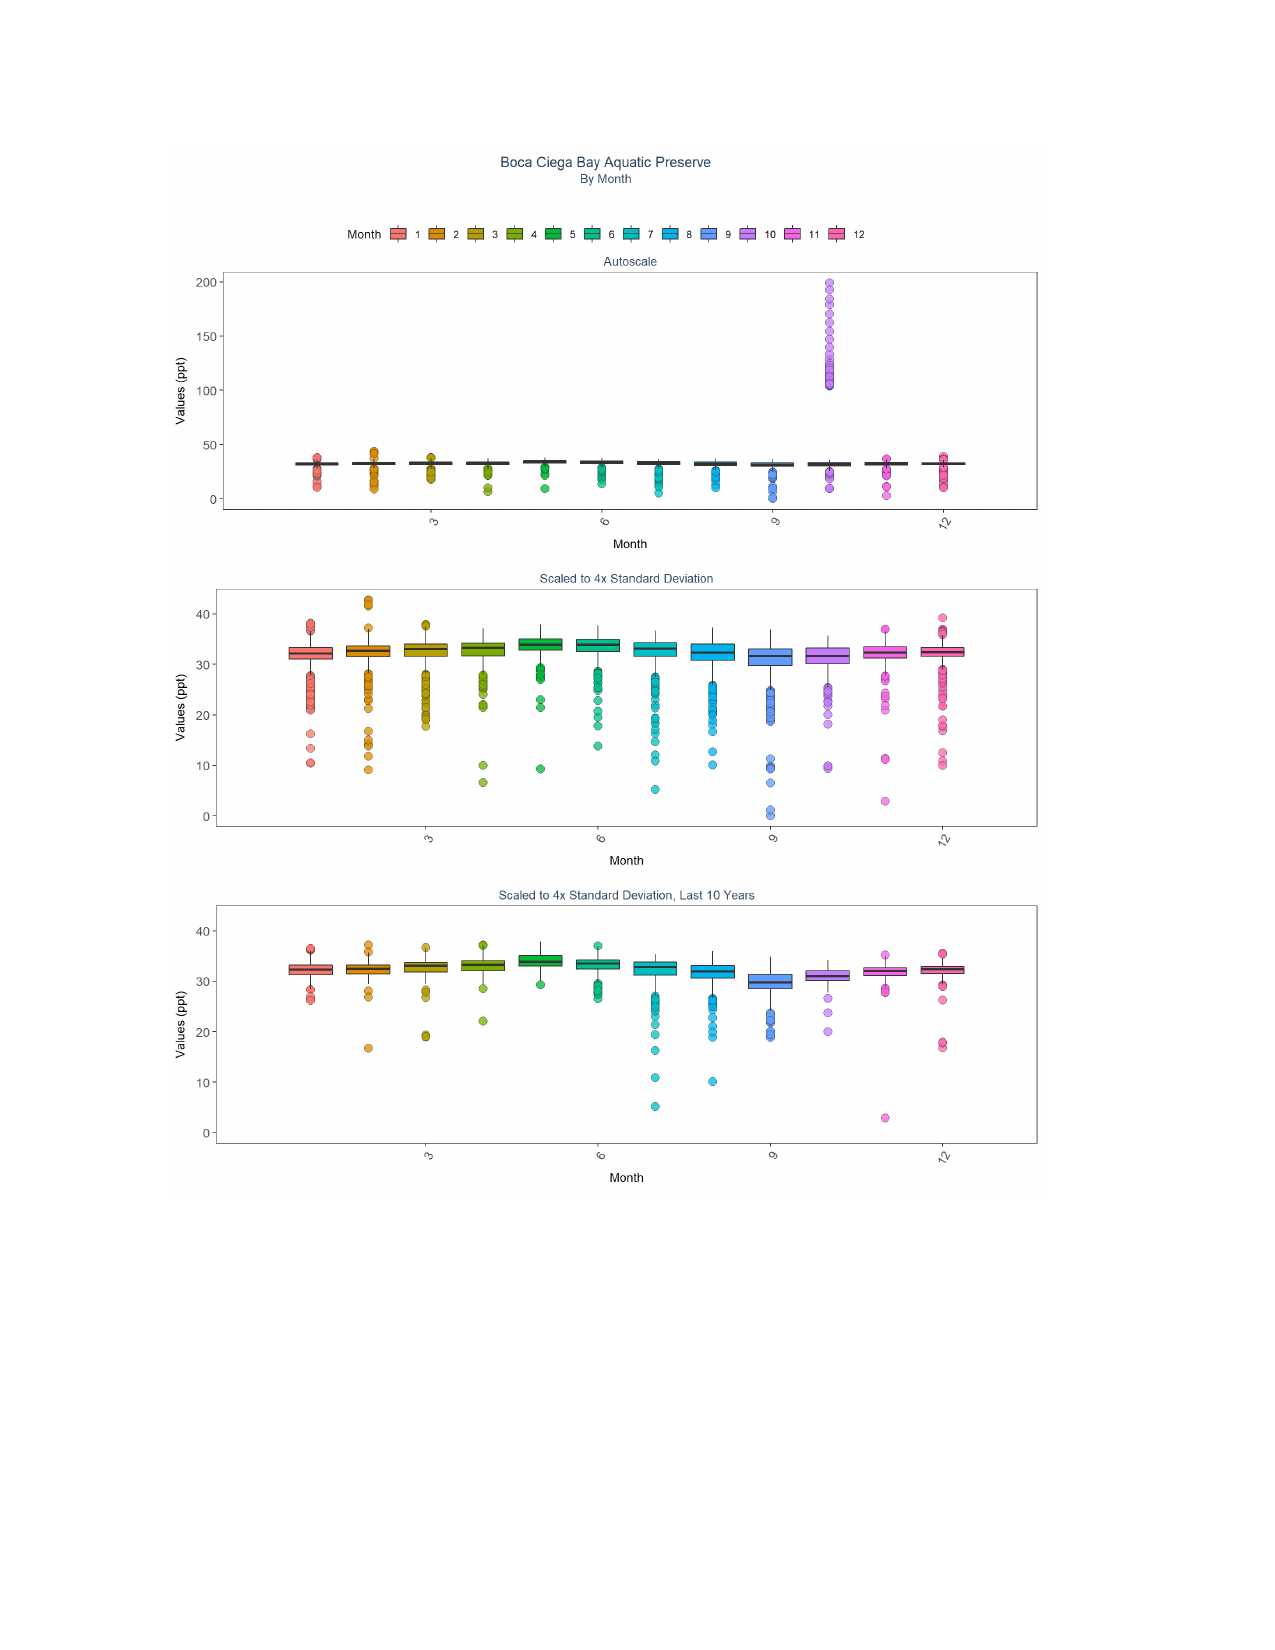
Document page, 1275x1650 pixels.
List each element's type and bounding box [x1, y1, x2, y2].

picture [168, 150, 1044, 1200]
